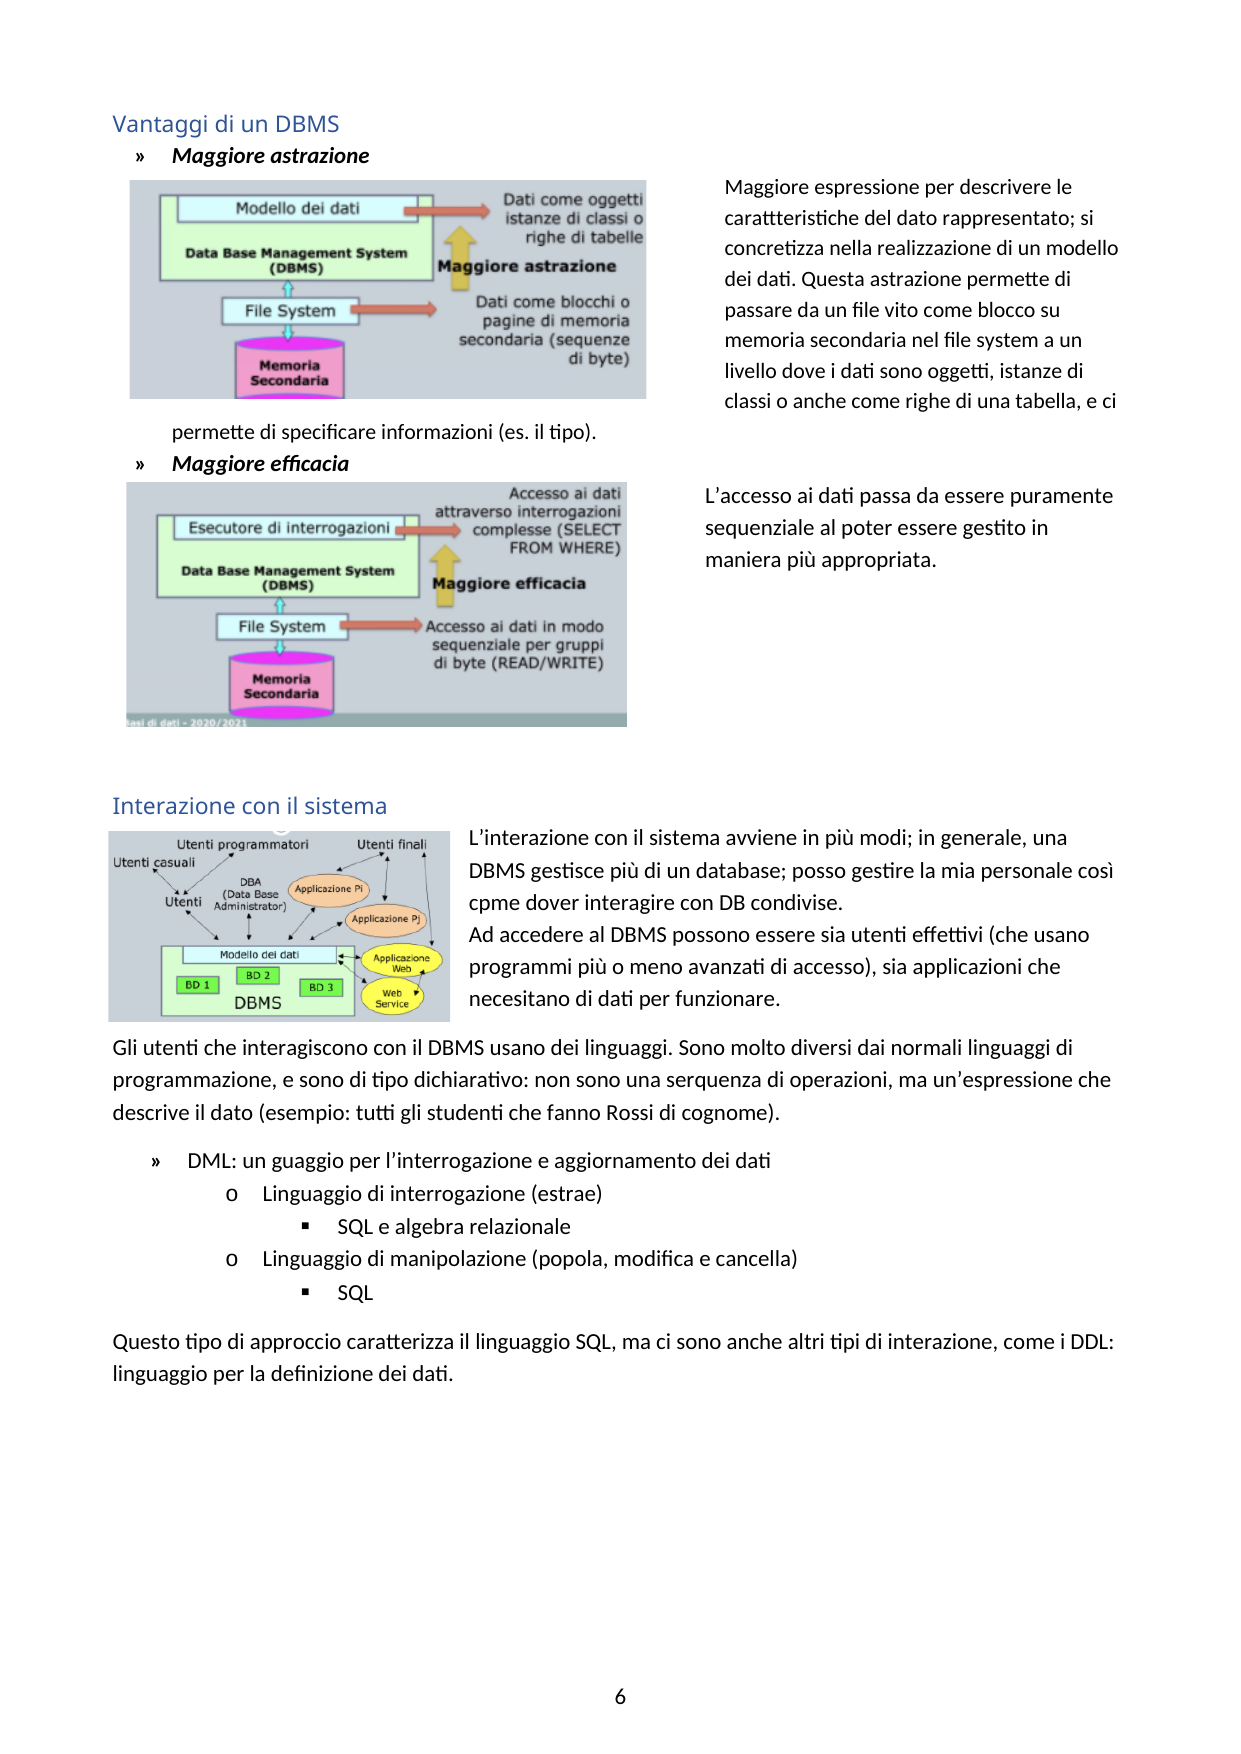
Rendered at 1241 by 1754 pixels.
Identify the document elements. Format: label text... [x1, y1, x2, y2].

list SQL [300, 1278, 1128, 1306]
picture [129, 180, 647, 399]
text Questo tipo di approccio caratterizza il linguaggio SQL, ma ci sono anche altri tipi di interazione, come i DDL: linguaggio per la definizione dei dati. [112, 1327, 1128, 1387]
list DML: un guaggio per l’interrogazione e aggiornamento dei dati [150, 1147, 1128, 1174]
subtitle Vantaggi di un DBMS [112, 108, 1128, 139]
subtitle Interazione con il sistema [112, 790, 1128, 821]
picture [108, 831, 451, 1022]
list Linguaggio di interrogazione (estrae) [225, 1179, 1128, 1208]
list Maggiore efficacia L’accesso ai dati passa da essere puramente sequenziale al poter essere gestito in maniera più appropriata. [134, 449, 1128, 573]
picture [126, 482, 627, 727]
list SQL e algebra relazionale [300, 1212, 1128, 1240]
list Linguaggio di manipolazione (popola, modifica e cancella) [225, 1244, 1128, 1274]
text Gli utenti che interagiscono con il DBMS usano dei linguaggi. Sono molto diversi dai normali linguaggi di programmazione, e sono di tipo dichiarativo: non sono una serquenza di operazioni, ma un’espressione che descrive il dato (esempio: tutti gli studenti che fanno Rossi di cognome). [112, 1033, 1128, 1126]
